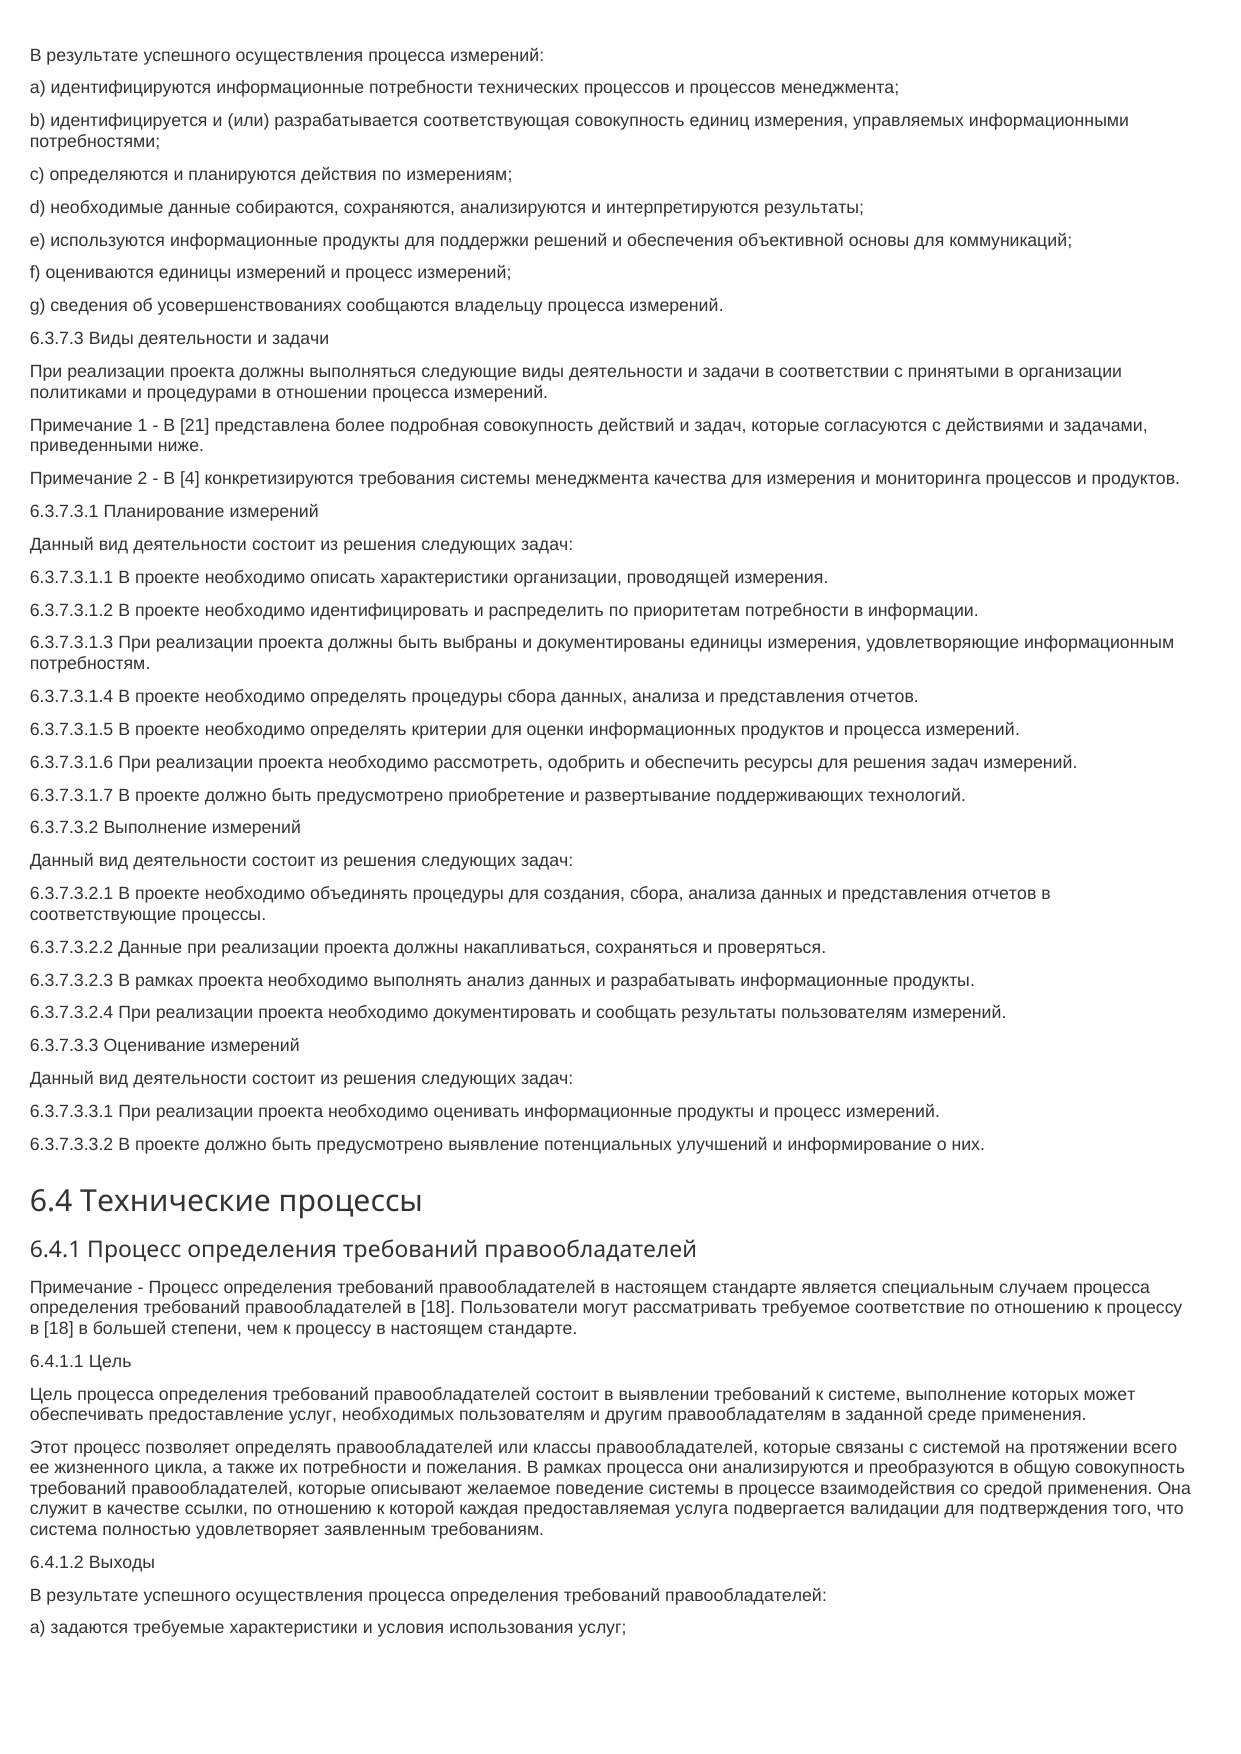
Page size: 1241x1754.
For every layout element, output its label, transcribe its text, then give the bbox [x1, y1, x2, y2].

text 6.3.7.3.1.5 В проекте необходимо определять критерии для оценки информационных продуктов и процесса измерений. [29, 718, 1196, 739]
text Примечание 1 - В [21] представлена более подробная совокупность действий и задач, которые согласуются с действиями и задачами, приведенными ниже. [29, 414, 1196, 455]
text Примечание - Процесс определения требований правообладателей в настоящем стандарте является специальным случаем процесса определения требований правообладателей в [18]. Пользователи могут рассматривать требуемое соответствие по отношению к процессу в [18] в большей степени, чем к процессу в настоящем стандарте. [29, 1277, 1196, 1338]
text c) определяются и планируются действия по измерениям; [29, 163, 1196, 184]
text 6.3.7.3 Виды деятельности и задачи [29, 328, 1196, 348]
text Данный вид деятельности состоит из решения следующих задач: [29, 533, 1196, 554]
text 6.3.7.3.3.1 При реализации проекта необходимо оценивать информационные продукты и процесс измерений. [29, 1101, 1196, 1121]
text 6.3.7.3.1.1 В проекте необходимо описать характеристики организации, проводящей измерения. [29, 566, 1196, 587]
text 6.4.1 Процесс определения требований правообладателей [29, 1233, 1196, 1264]
text 6.3.7.3.2.3 В рамках проекта необходимо выполнять анализ данных и разрабатывать информационные продукты. [29, 969, 1196, 990]
text 6.3.7.3.2 Выполнение измерений [29, 817, 1196, 838]
text 6.3.7.3.2.2 Данные при реализации проекта должны накапливаться, сохраняться и проверяться. [29, 936, 1196, 957]
text d) необходимые данные собираются, сохраняются, анализируются и интерпретируются результаты; [29, 196, 1196, 217]
text 6.3.7.3.1.6 При реализации проекта необходимо рассмотреть, одобрить и обеспечить ресурсы для решения задач измерений. [29, 751, 1196, 772]
text 6.3.7.3.3.2 В проекте должно быть предусмотрено выявление потенциальных улучшений и информирование о них. [29, 1134, 1196, 1154]
text 6.3.7.3.1 Планирование измерений [29, 501, 1196, 521]
text Данный вид деятельности состоит из решения следующих задач: [29, 1068, 1196, 1088]
text Примечание 2 - В [4] конкретизируются требования системы менеджмента качества для измерения и мониторинга процессов и продуктов. [29, 468, 1196, 488]
text Этот процесс позволяет определять правообладателей или классы правообладателей, которые связаны с системой на протяжении всего ее жизненного цикла, а также их потребности и пожелания. В рамках процесса они анализируются и преобразуются в общую совокупность требований правообладателей, которые описывают желаемое поведение системы в процессе взаимодействия со средой применения. Она служит в качестве ссылки, по отношению к которой каждая предоставляемая услуга подвергается валидации для подтверждения того, что система полностью удовлетворяет заявленным требованиям. [29, 1437, 1196, 1539]
text 6.3.7.3.1.2 В проекте необходимо идентифицировать и распределить по приоритетам потребности в информации. [29, 599, 1196, 620]
text Данный вид деятельности состоит из решения следующих задач: [29, 850, 1196, 871]
text 6.3.7.3.1.3 При реализации проекта должны быть выбраны и документированы единицы измерения, удовлетворяющие информационным потребностям. [29, 632, 1196, 673]
text В результате успешного осуществления процесса определения требований правообладателей: [29, 1584, 1196, 1605]
text 6.3.7.3.3 Оценивание измерений [29, 1035, 1196, 1056]
text 6.4 Технические процессы [29, 1179, 1196, 1221]
text а) идентифицируются информационные потребности технических процессов и процессов менеджмента; [29, 77, 1196, 98]
text b) идентифицируется и (или) разрабатывается соответствующая совокупность единиц измерения, управляемых информационными потребностями; [29, 110, 1196, 151]
text 6.3.7.3.1.4 В проекте необходимо определять процедуры сбора данных, анализа и представления отчетов. [29, 686, 1196, 706]
text 6.3.7.3.2.1 В проекте необходимо объединять процедуры для создания, сбора, анализа данных и представления отчетов в соответствующие процессы. [29, 883, 1196, 924]
text При реализации проекта должны выполняться следующие виды деятельности и задачи в соответствии с принятыми в организации политиками и процедурами в отношении процесса измерений. [29, 361, 1196, 402]
text f) оцениваются единицы измерений и процесс измерений; [29, 262, 1196, 283]
text 6.3.7.3.2.4 При реализации проекта необходимо документировать и сообщать результаты пользователям измерений. [29, 1002, 1196, 1023]
text 6.3.7.3.1.7 В проекте должно быть предусмотрено приобретение и развертывание поддерживающих технологий. [29, 784, 1196, 805]
text 6.4.1.1 Цель [29, 1351, 1196, 1371]
text 6.4.1.2 Выходы [29, 1551, 1196, 1572]
text a) задаются требуемые характеристики и условия использования услуг; [29, 1617, 1196, 1638]
text e) используются информационные продукты для поддержки решений и обеспечения объективной основы для коммуникаций; [29, 229, 1196, 250]
text В результате успешного осуществления процесса измерений: [29, 44, 1196, 65]
text g) сведения об усовершенствованиях сообщаются владельцу процесса измерений. [29, 295, 1196, 316]
text Цель процесса определения требований правообладателей состоит в выявлении требований к системе, выполнение которых может обеспечивать предоставление услуг, необходимых пользователям и другим правообладателям в заданной среде применения. [29, 1383, 1196, 1424]
